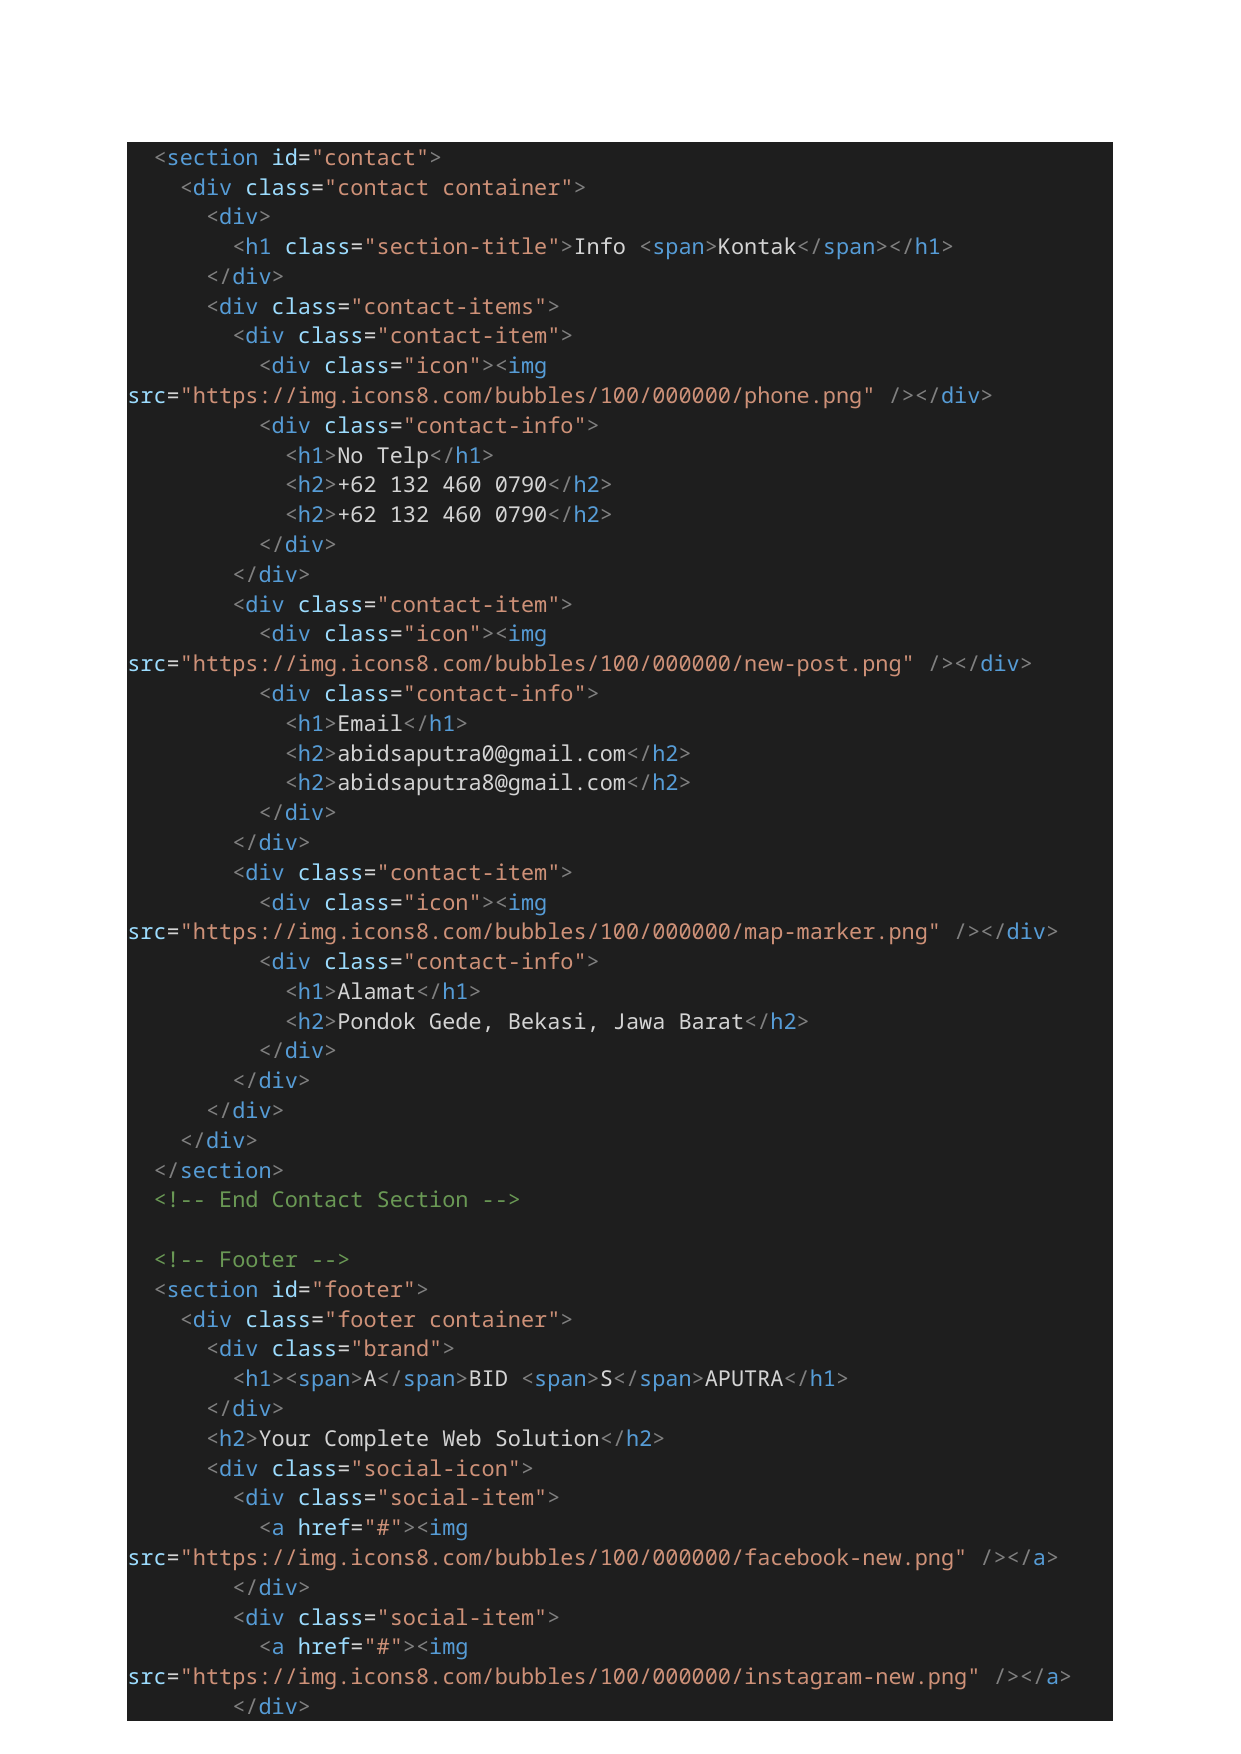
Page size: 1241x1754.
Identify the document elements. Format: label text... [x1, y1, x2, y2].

text <!-- End Contact Section --> [127, 1184, 1113, 1214]
text </div> [127, 559, 1113, 588]
text </div> [127, 529, 1113, 559]
text <div class="contact-item"> [127, 320, 1113, 350]
text <div class="contact-info"> [127, 410, 1113, 439]
text </section> [127, 1154, 1113, 1184]
text <h2>+62 132 460 0790</h2> [127, 499, 1113, 529]
text <div class="social-icon"> [127, 1452, 1113, 1482]
text <h2>Pondok Gede, Bekasi, Jawa Barat</h2> [127, 1006, 1113, 1035]
text </div> [127, 1035, 1113, 1065]
text </div> [127, 261, 1113, 291]
text <section id="footer"> [127, 1274, 1113, 1303]
text </div> [127, 1691, 1113, 1721]
text <div class="contact-item"> [127, 588, 1113, 618]
text <h2>+62 132 460 0790</h2> [127, 469, 1113, 499]
text <div class="icon"><img src="https://img.icons8.com/bubbles/100/000000/new-post.png" /></div> [127, 618, 1113, 678]
text <h2>abidsaputra0@gmail.com</h2> [127, 737, 1113, 767]
text <h2>abidsaputra8@gmail.com</h2> [127, 767, 1113, 797]
text <div class="icon"><img src="https://img.icons8.com/bubbles/100/000000/phone.png" /></div> [127, 350, 1113, 410]
text <div class="contact-info"> [127, 946, 1113, 976]
text <a href="#"><img src="https://img.icons8.com/bubbles/100/000000/instagram-new.png" /></a> [127, 1631, 1113, 1691]
text <a href="#"><img src="https://img.icons8.com/bubbles/100/000000/facebook-new.png" /></a> [127, 1512, 1113, 1572]
text <div class="icon"><img src="https://img.icons8.com/bubbles/100/000000/map-marker.png" /></div> [127, 886, 1113, 946]
text <h1><span>A</span>BID <span>S</span>APUTRA</h1> [127, 1363, 1113, 1393]
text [127, 1601, 1113, 1631]
text </div> [127, 1125, 1113, 1154]
text </div> [127, 1393, 1113, 1423]
text <div class="social-item"> [127, 1482, 1113, 1512]
text <div class="footer container"> [127, 1303, 1113, 1333]
text </div> [127, 1572, 1113, 1601]
text <h1 class="section-title">Info <span>Kontak</span></h1> [127, 231, 1113, 261]
text </div> [127, 797, 1113, 827]
text <section id="contact"> [127, 142, 1113, 171]
text <div class="contact-info"> [127, 678, 1113, 708]
text <h2>Your Complete Web Solution</h2> [127, 1423, 1113, 1452]
text <h1>No Telp</h1> [127, 439, 1113, 469]
text <!-- Footer --> [127, 1244, 1113, 1274]
text <div class="brand"> [127, 1333, 1113, 1363]
text </div> [127, 827, 1113, 857]
text </div> [127, 1065, 1113, 1095]
text <h1>Alamat</h1> [127, 976, 1113, 1006]
text <div> [127, 201, 1113, 231]
text <div class="contact-items"> [127, 291, 1113, 320]
text <div class="contact container"> [127, 171, 1113, 201]
text <h1>Email</h1> [127, 708, 1113, 737]
text <div class="contact-item"> [127, 857, 1113, 886]
text </div> [127, 1095, 1113, 1125]
